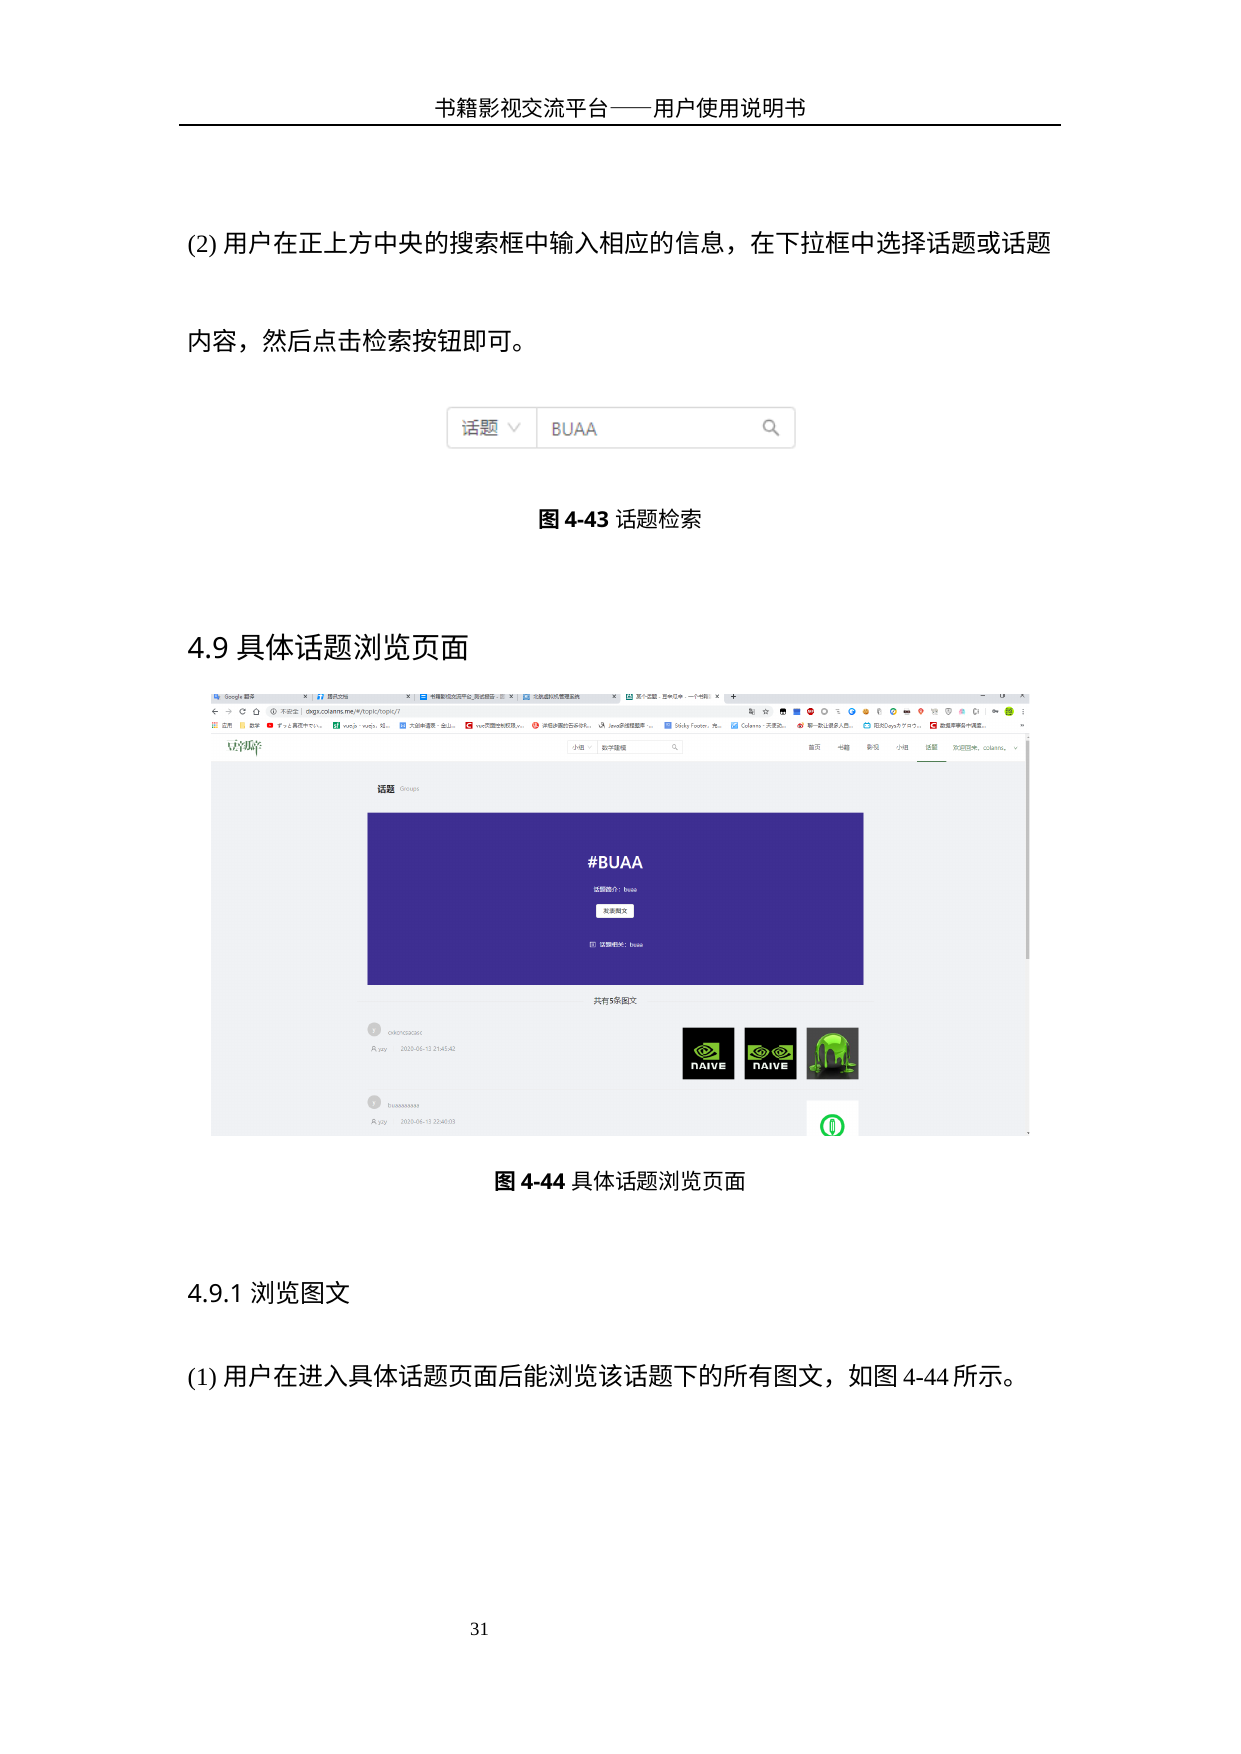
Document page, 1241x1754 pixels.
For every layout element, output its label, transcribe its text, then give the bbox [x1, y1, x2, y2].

subtitle 4.9.1 浏览图文 [187, 1259, 1053, 1324]
subtitle 4.9 具体话题浏览页面 [187, 613, 1053, 678]
text (2) 用户在正上方中央的搜索框中输入相应的信息，在下拉框中选择话题或话题内容，然后点击检索按钮即可。 [187, 209, 1053, 372]
picture [211, 694, 1030, 1136]
text 图4-43 话题检索 [187, 502, 1053, 534]
picture [413, 390, 827, 467]
text 图4-44 具体话题浏览页面 [187, 1164, 1053, 1197]
text (1) 用户在进入具体话题页面后能浏览该话题下的所有图文，如图4-44所示。 [187, 1342, 1053, 1407]
